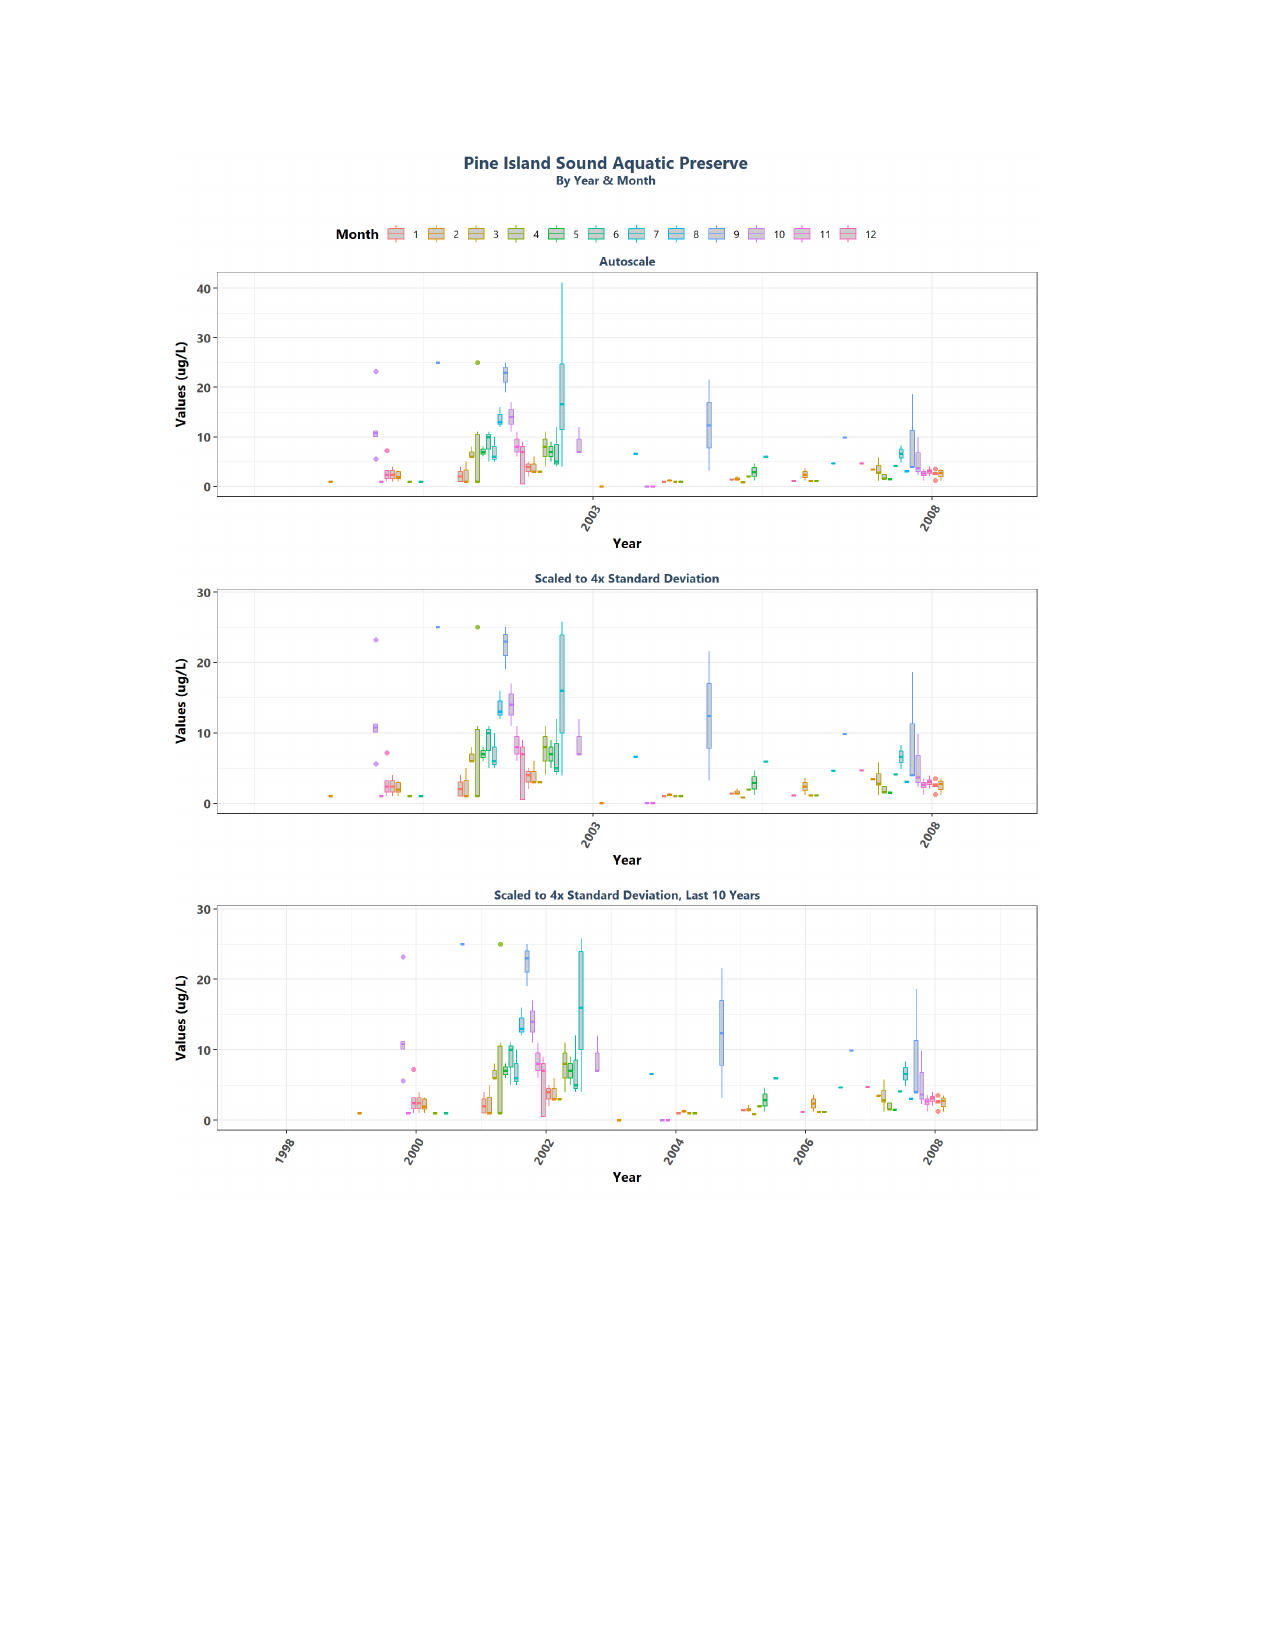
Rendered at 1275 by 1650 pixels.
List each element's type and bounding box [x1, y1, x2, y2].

picture [168, 150, 1044, 1200]
